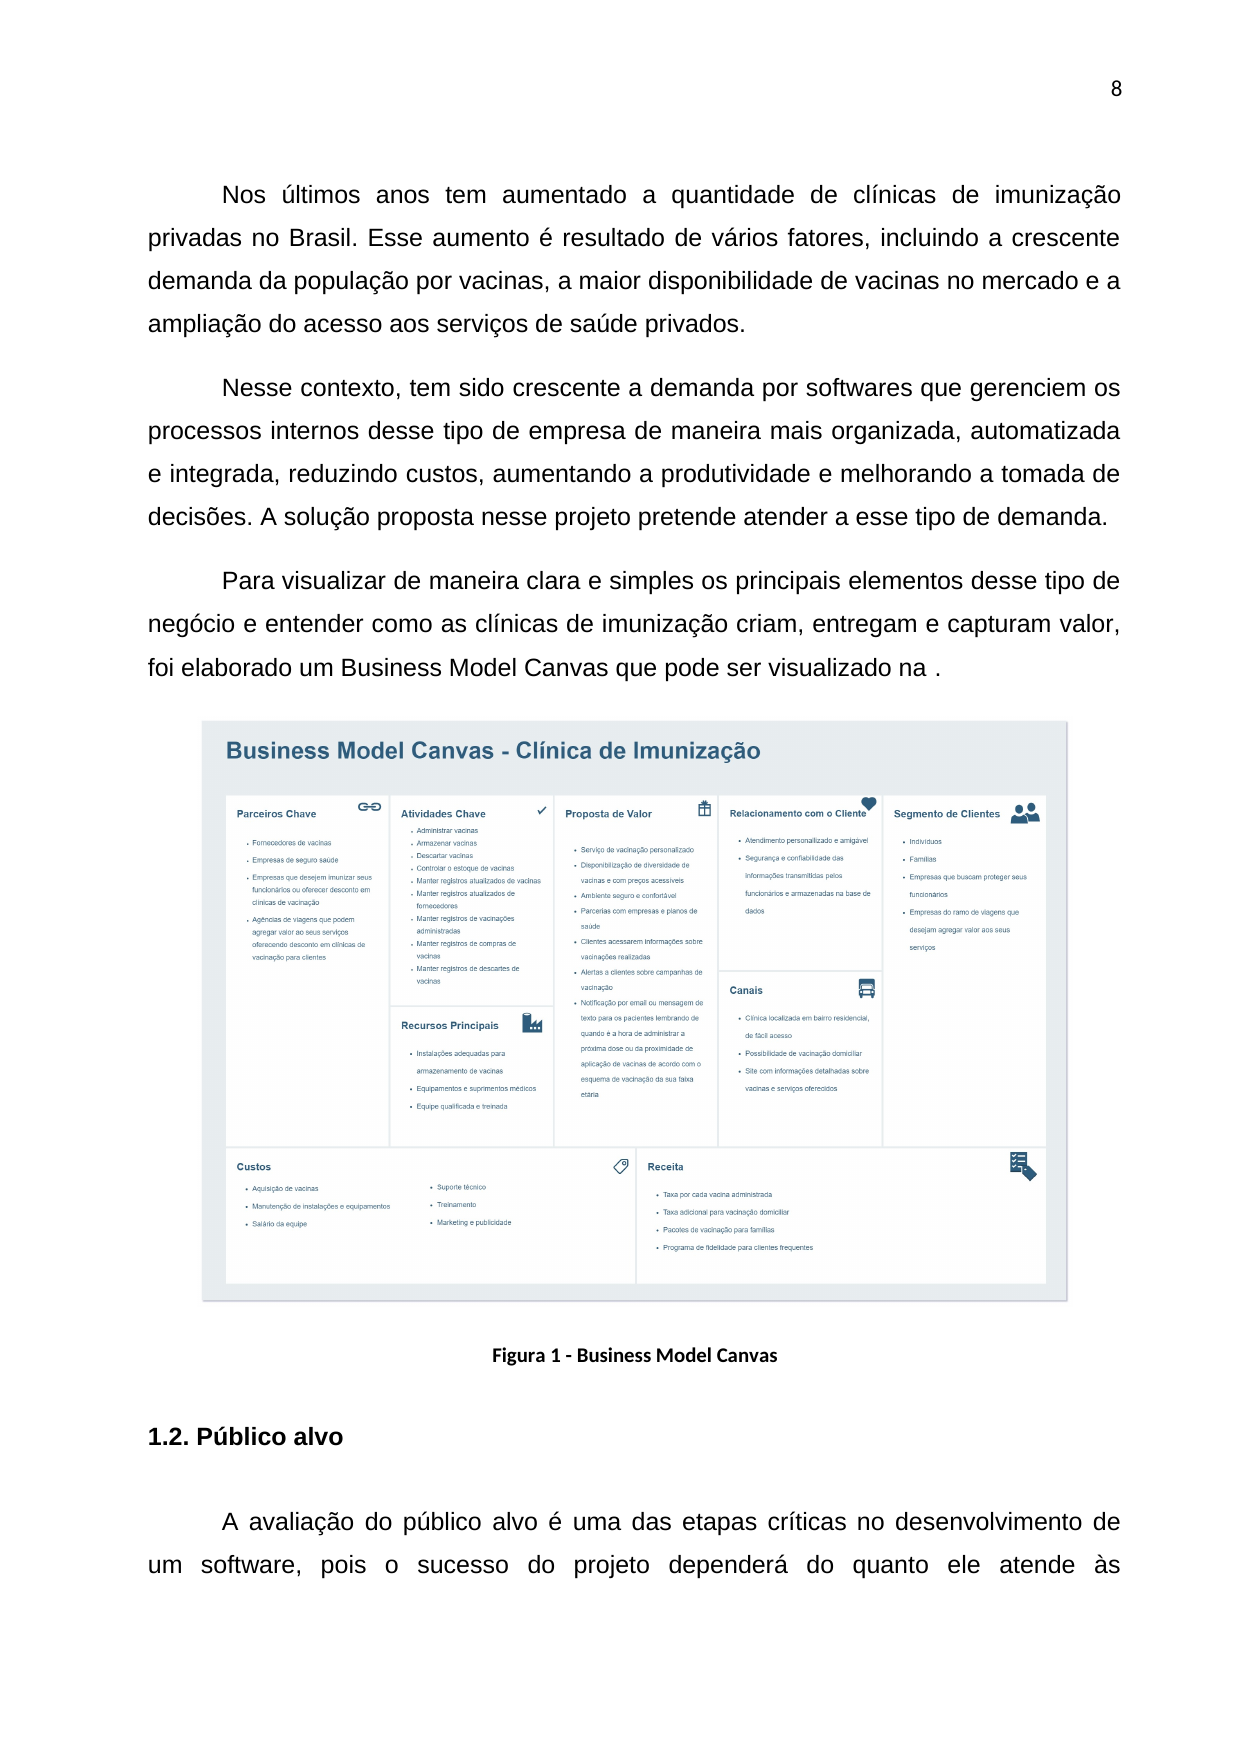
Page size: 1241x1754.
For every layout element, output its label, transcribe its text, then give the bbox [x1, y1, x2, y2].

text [148, 1507, 1122, 1579]
picture [197, 716, 1073, 1307]
text 1.2. Público alvo [148, 1422, 1122, 1451]
text Nesse contexto, tem sido crescente a demanda por softwares que gerenciem os processos internos desse tipo de empresa de maneira mais organizada, automatizada e integrada, reduzindo custos, aumentando a produtividade e melhorando a tomada de decisões. A solução proposta nesse projeto pretende atender a esse tipo de demanda. [148, 373, 1122, 531]
text Para visualizar de maneira clara e simples os principais elementos desse tipo de negócio e entender como as clínicas de imunização criam, entregam e capturam valor, foi elaborado um Business Model Canvas que pode ser visualizado na Figura 1. [148, 566, 1122, 681]
text Nos últimos anos tem aumentado a quantidade de clínicas de imunização privadas no Brasil. Esse aumento é resultado de vários fatores, incluindo a crescente demanda da população por vacinas, a maior disponibilidade de vacinas no mercado e a ampliação do acesso aos serviços de saúde privados. [148, 179, 1122, 338]
